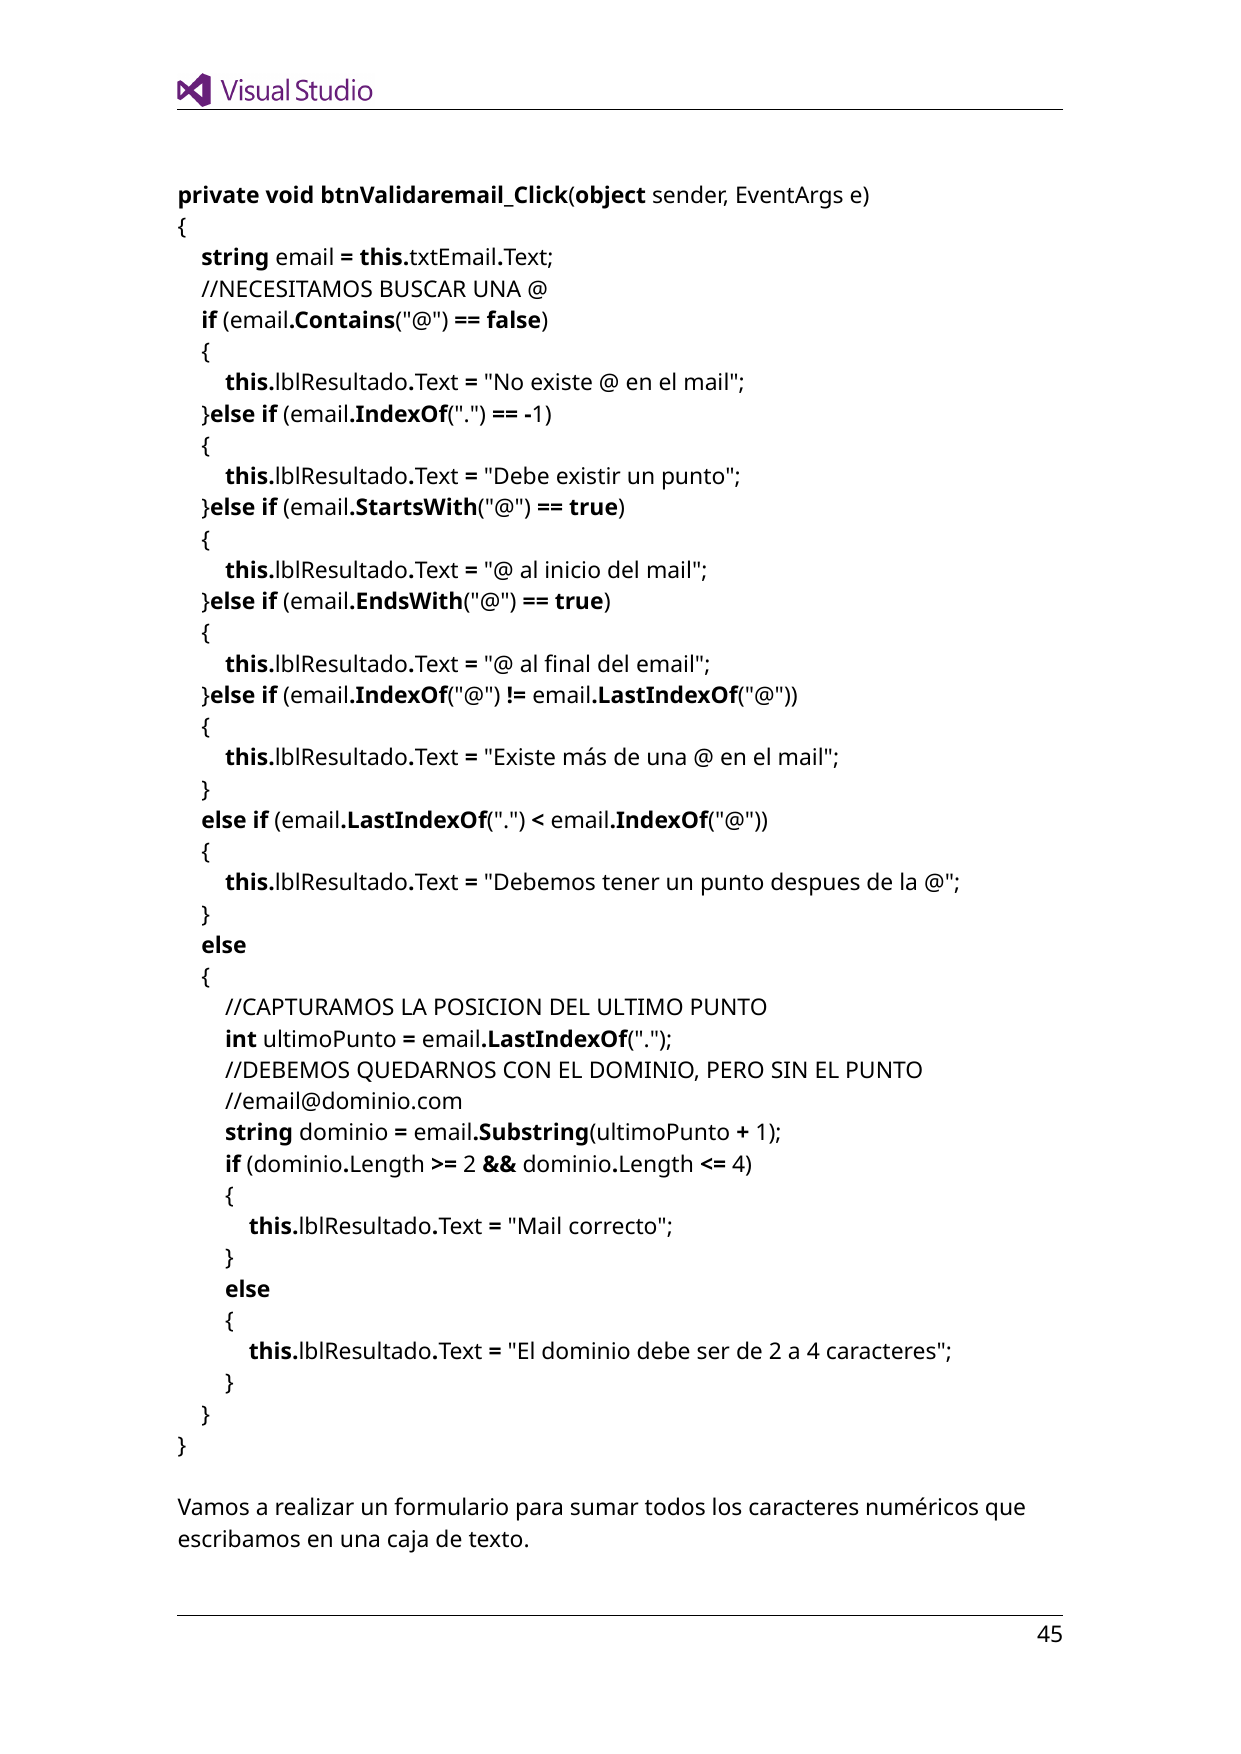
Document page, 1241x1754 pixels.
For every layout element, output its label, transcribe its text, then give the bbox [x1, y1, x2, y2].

text this.lblResultado.Text = "Debemos tener un punto despues de la @"; [177, 866, 1063, 898]
text this.lblResultado.Text = "Debe existir un punto"; [177, 460, 1063, 491]
text this.lblResultado.Text = "Mail correcto"; [177, 1210, 1063, 1241]
text { [177, 710, 1063, 741]
text { [177, 835, 1063, 866]
text //CAPTURAMOS LA POSICION DEL ULTIMO PUNTO [177, 991, 1063, 1023]
text } [177, 1366, 1063, 1398]
text { [177, 210, 1063, 241]
text if (email.Contains("@") == false) [177, 304, 1063, 335]
text }else if (email.EndsWith("@") == true) [177, 585, 1063, 616]
text this.lblResultado.Text = "Existe más de una @ en el mail"; [177, 741, 1063, 773]
text }else if (email.IndexOf("@") != email.LastIndexOf("@")) [177, 679, 1063, 710]
text else [177, 929, 1063, 960]
text this.lblResultado.Text = "@ al final del email"; [177, 648, 1063, 679]
text } [177, 1398, 1063, 1429]
text } [177, 898, 1063, 929]
text { [177, 1304, 1063, 1335]
text { [177, 523, 1063, 554]
text } [177, 773, 1063, 804]
text }else if (email.IndexOf(".") == -1) [177, 398, 1063, 429]
text if (dominio.Length >= 2 && dominio.Length <= 4) [177, 1148, 1063, 1179]
text string dominio = email.Substring(ultimoPunto + 1); [177, 1116, 1063, 1148]
text else if (email.LastIndexOf(".") < email.IndexOf("@")) [177, 804, 1063, 835]
text Vamos a realizar un formulario para sumar todos los caracteres numéricos que escribamos en una caja de texto. [177, 1491, 1063, 1554]
text { [177, 960, 1063, 991]
text private void btnValidaremail_Click(object sender, EventArgs e) [177, 179, 1063, 210]
text } [177, 1429, 1063, 1460]
text this.lblResultado.Text = "El dominio debe ser de 2 a 4 caracteres"; [177, 1335, 1063, 1366]
text int ultimoPunto = email.LastIndexOf("."); [177, 1023, 1063, 1054]
text else [177, 1273, 1063, 1304]
text } [177, 1241, 1063, 1273]
text { [177, 429, 1063, 460]
text { [177, 616, 1063, 648]
text this.lblResultado.Text = "No existe @ en el mail"; [177, 366, 1063, 398]
text { [177, 1179, 1063, 1210]
text }else if (email.StartsWith("@") == true) [177, 491, 1063, 523]
text this.lblResultado.Text = "@ al inicio del mail"; [177, 554, 1063, 585]
picture [177, 73, 375, 107]
text //DEBEMOS QUEDARNOS CON EL DOMINIO, PERO SIN EL PUNTO [177, 1054, 1063, 1085]
text string email = this.txtEmail.Text; [177, 241, 1063, 273]
text //NECESITAMOS BUSCAR UNA @ [177, 273, 1063, 304]
text //email@dominio.com [177, 1085, 1063, 1116]
text { [177, 335, 1063, 366]
